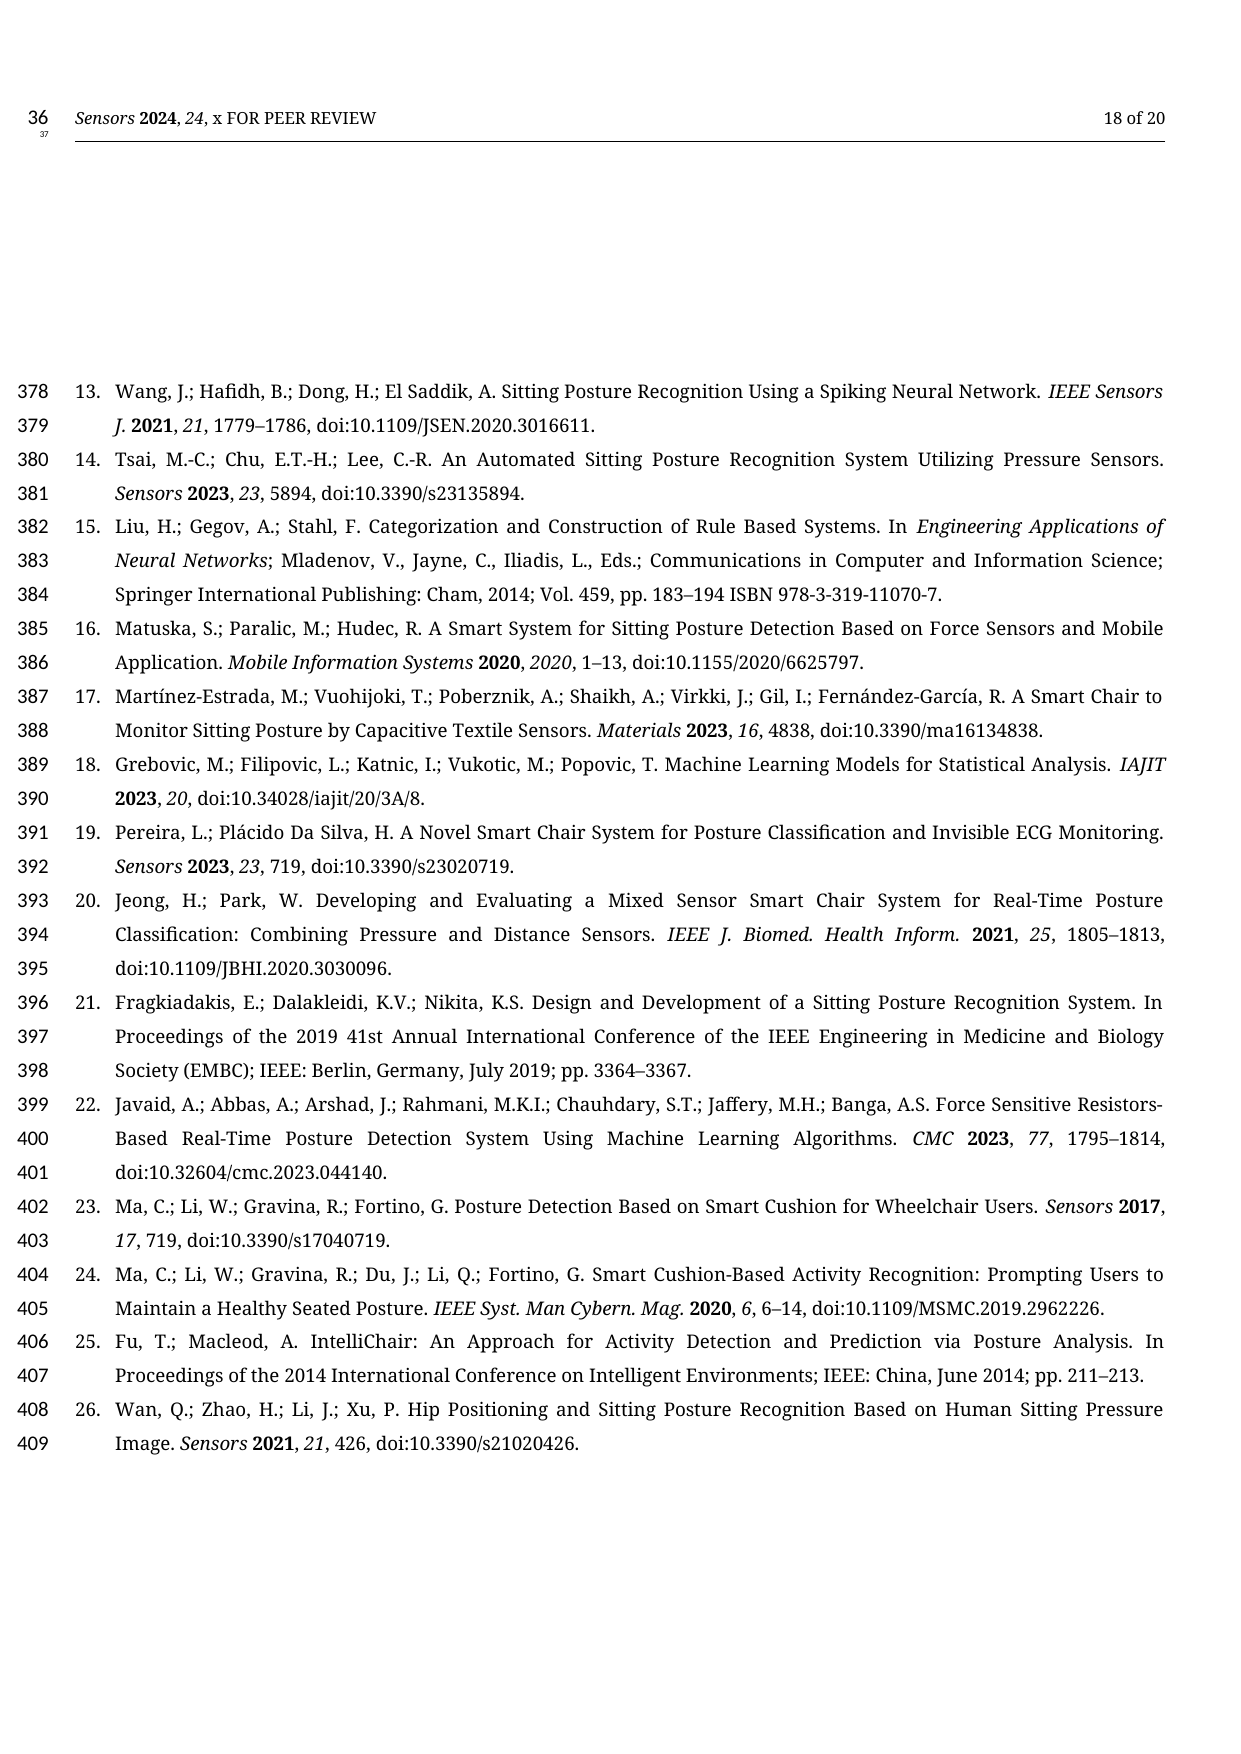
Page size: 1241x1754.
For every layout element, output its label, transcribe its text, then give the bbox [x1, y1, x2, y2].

text 17. Martínez-Estrada, M.; Vuohijoki, T.; Poberznik, A.; Shaikh, A.; Virkki, J.; Gil, I.; Fernández-García, R. A Smart Chair to Monitor Sitting Posture by Capacitive Textile Sensors. Materials 2023, 16, 4838, doi:10.3390/ma16134838. [75, 679, 1165, 747]
text 22. Javaid, A.; Abbas, A.; Arshad, J.; Rahmani, M.K.I.; Chauhdary, S.T.; Jaffery, M.H.; Banga, A.S. Force Sensitive Resistors-Based Real-Time Posture Detection System Using Machine Learning Algorithms. CMC 2023, 77, 1795–1814, doi:10.32604/cmc.2023.044140. [75, 1087, 1165, 1189]
text 13. Wang, J.; Hafidh, B.; Dong, H.; El Saddik, A. Sitting Posture Recognition Using a Spiking Neural Network. IEEE Sensors J. 2021, 21, 1779–1786, doi:10.1109/JSEN.2020.3016611. [75, 374, 1165, 442]
text 20. Jeong, H.; Park, W. Developing and Evaluating a Mixed Sensor Smart Chair System for Real-Time Posture Classification: Combining Pressure and Distance Sensors. IEEE J. Biomed. Health Inform. 2021, 25, 1805–1813, doi:10.1109/JBHI.2020.3030096. [75, 883, 1165, 985]
text 14. Tsai, M.-C.; Chu, E.T.-H.; Lee, C.-R. An Automated Sitting Posture Recognition System Utilizing Pressure Sensors. Sensors 2023, 23, 5894, doi:10.3390/s23135894. [75, 442, 1165, 509]
text 15. Liu, H.; Gegov, A.; Stahl, F. Categorization and Construction of Rule Based Systems. In Engineering Applications of Neural Networks; Mladenov, V., Jayne, C., Iliadis, L., Eds.; Communications in Computer and Information Science; Springer International Publishing: Cham, 2014; Vol. 459, pp. 183–194 ISBN 978-3-319-11070-7. [75, 509, 1165, 611]
text 16. Matuska, S.; Paralic, M.; Hudec, R. A Smart System for Sitting Posture Detection Based on Force Sensors and Mobile Application. Mobile Information Systems 2020, 2020, 1–13, doi:10.1155/2020/6625797. [75, 611, 1165, 679]
text 25. Fu, T.; Macleod, A. IntelliChair: An Approach for Activity Detection and Prediction via Posture Analysis. In Proceedings of the 2014 International Conference on Intelligent Environments; IEEE: China, June 2014; pp. 211–213. [75, 1324, 1165, 1392]
text 23. Ma, C.; Li, W.; Gravina, R.; Fortino, G. Posture Detection Based on Smart Cushion for Wheelchair Users. Sensors 2017, 17, 719, doi:10.3390/s17040719. [75, 1189, 1165, 1257]
text 26. Wan, Q.; Zhao, H.; Li, J.; Xu, P. Hip Positioning and Sitting Posture Recognition Based on Human Sitting Pressure Image. Sensors 2021, 21, 426, doi:10.3390/s21020426. [75, 1392, 1165, 1460]
text 18. Grebovic, M.; Filipovic, L.; Katnic, I.; Vukotic, M.; Popovic, T. Machine Learning Models for Statistical Analysis. IAJIT 2023, 20, doi:10.34028/iajit/20/3A/8. [75, 747, 1165, 815]
text 19. Pereira, L.; Plácido Da Silva, H. A Novel Smart Chair System for Posture Classification and Invisible ECG Monitoring. Sensors 2023, 23, 719, doi:10.3390/s23020719. [75, 815, 1165, 883]
text 24. Ma, C.; Li, W.; Gravina, R.; Du, J.; Li, Q.; Fortino, G. Smart Cushion-Based Activity Recognition: Prompting Users to Maintain a Healthy Seated Posture. IEEE Syst. Man Cybern. Mag. 2020, 6, 6–14, doi:10.1109/MSMC.2019.2962226. [75, 1257, 1165, 1324]
text 21. Fragkiadakis, E.; Dalakleidi, K.V.; Nikita, K.S. Design and Development of a Sitting Posture Recognition System. In Proceedings of the 2019 41st Annual International Conference of the IEEE Engineering in Medicine and Biology Society (EMBC); IEEE: Berlin, Germany, July 2019; pp. 3364–3367. [75, 985, 1165, 1087]
